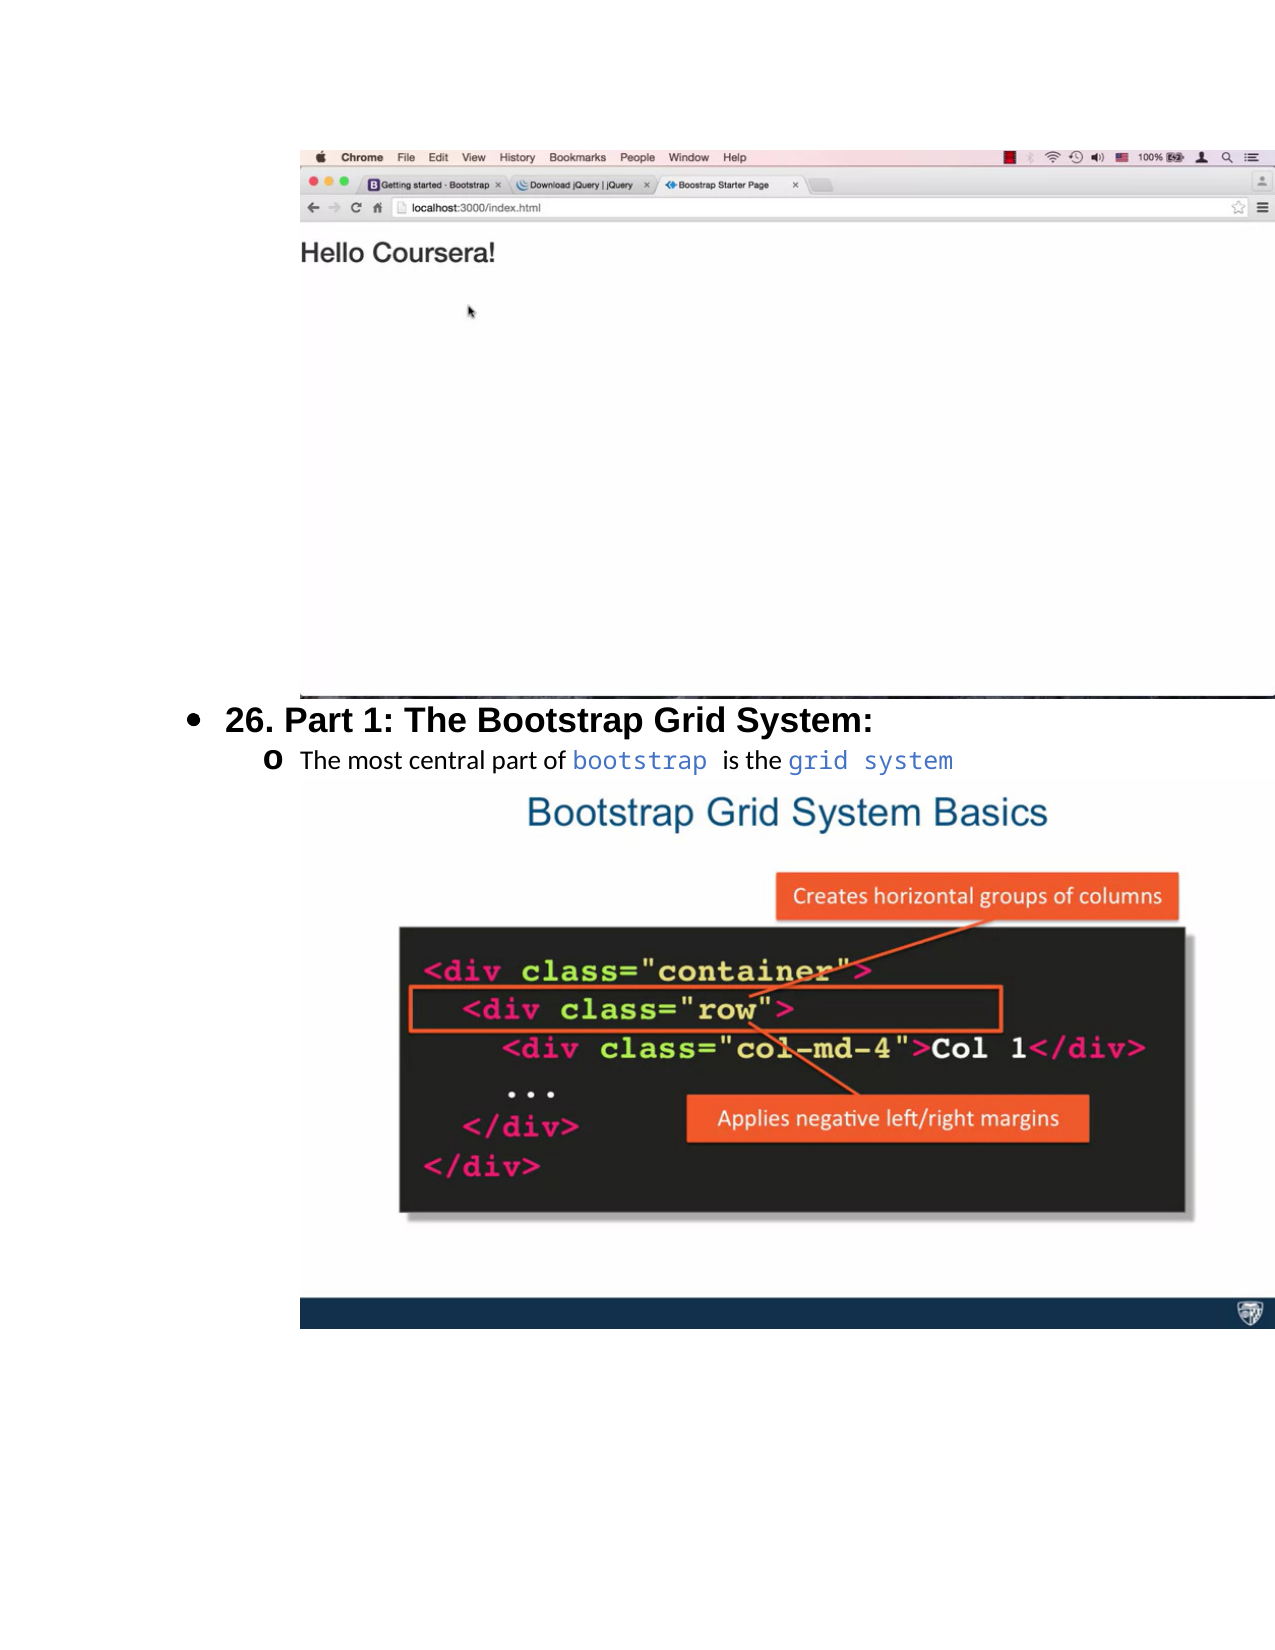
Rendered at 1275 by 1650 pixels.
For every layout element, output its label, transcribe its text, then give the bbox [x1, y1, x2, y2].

list The most central part of bootstrap is the grid system [262, 739, 1125, 780]
picture [300, 150, 1275, 699]
list 26. Part 1: The Bootstrap Grid System: [187, 699, 1125, 739]
picture [300, 779, 1275, 1329]
